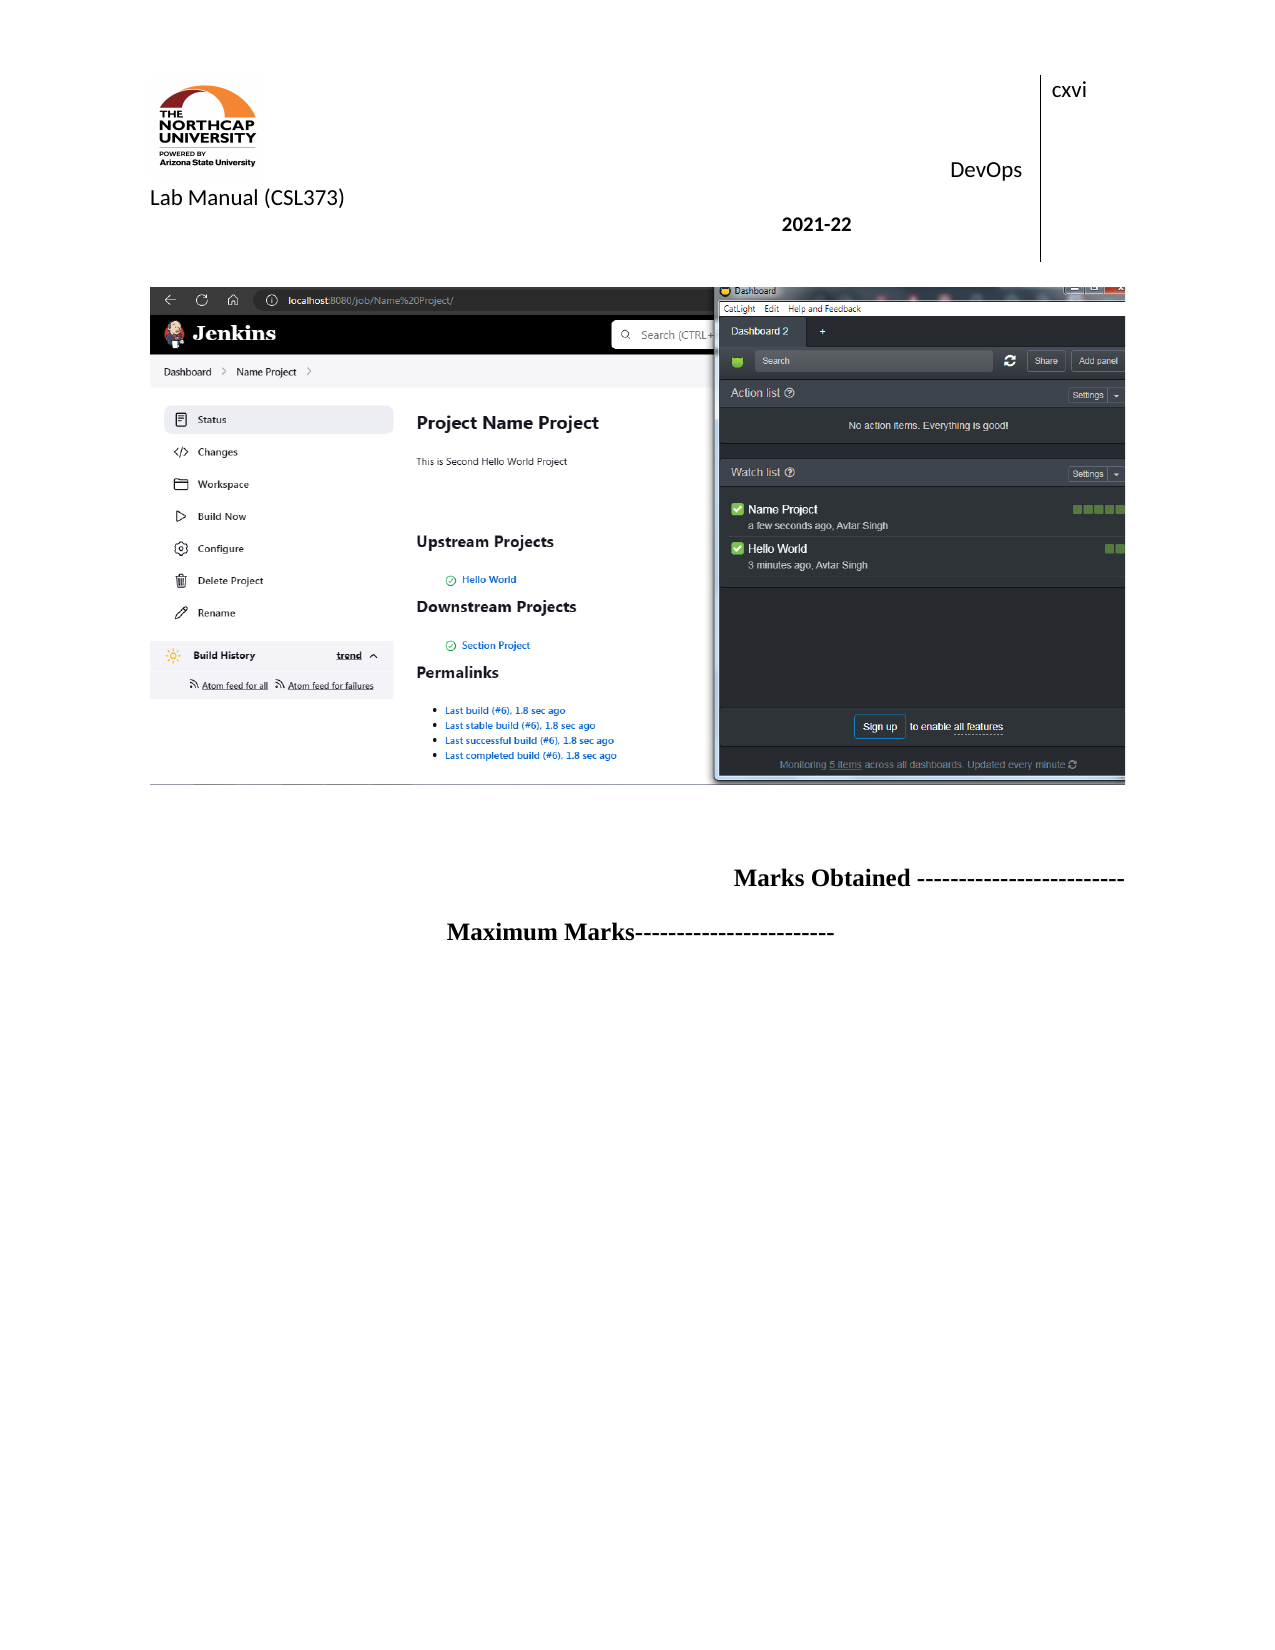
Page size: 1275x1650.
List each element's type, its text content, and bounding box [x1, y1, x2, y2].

text Marks Obtained ------------------------- [150, 863, 1125, 892]
text Maximum Marks------------------------ [150, 917, 1125, 945]
picture [150, 287, 1125, 785]
picture [150, 75, 266, 178]
